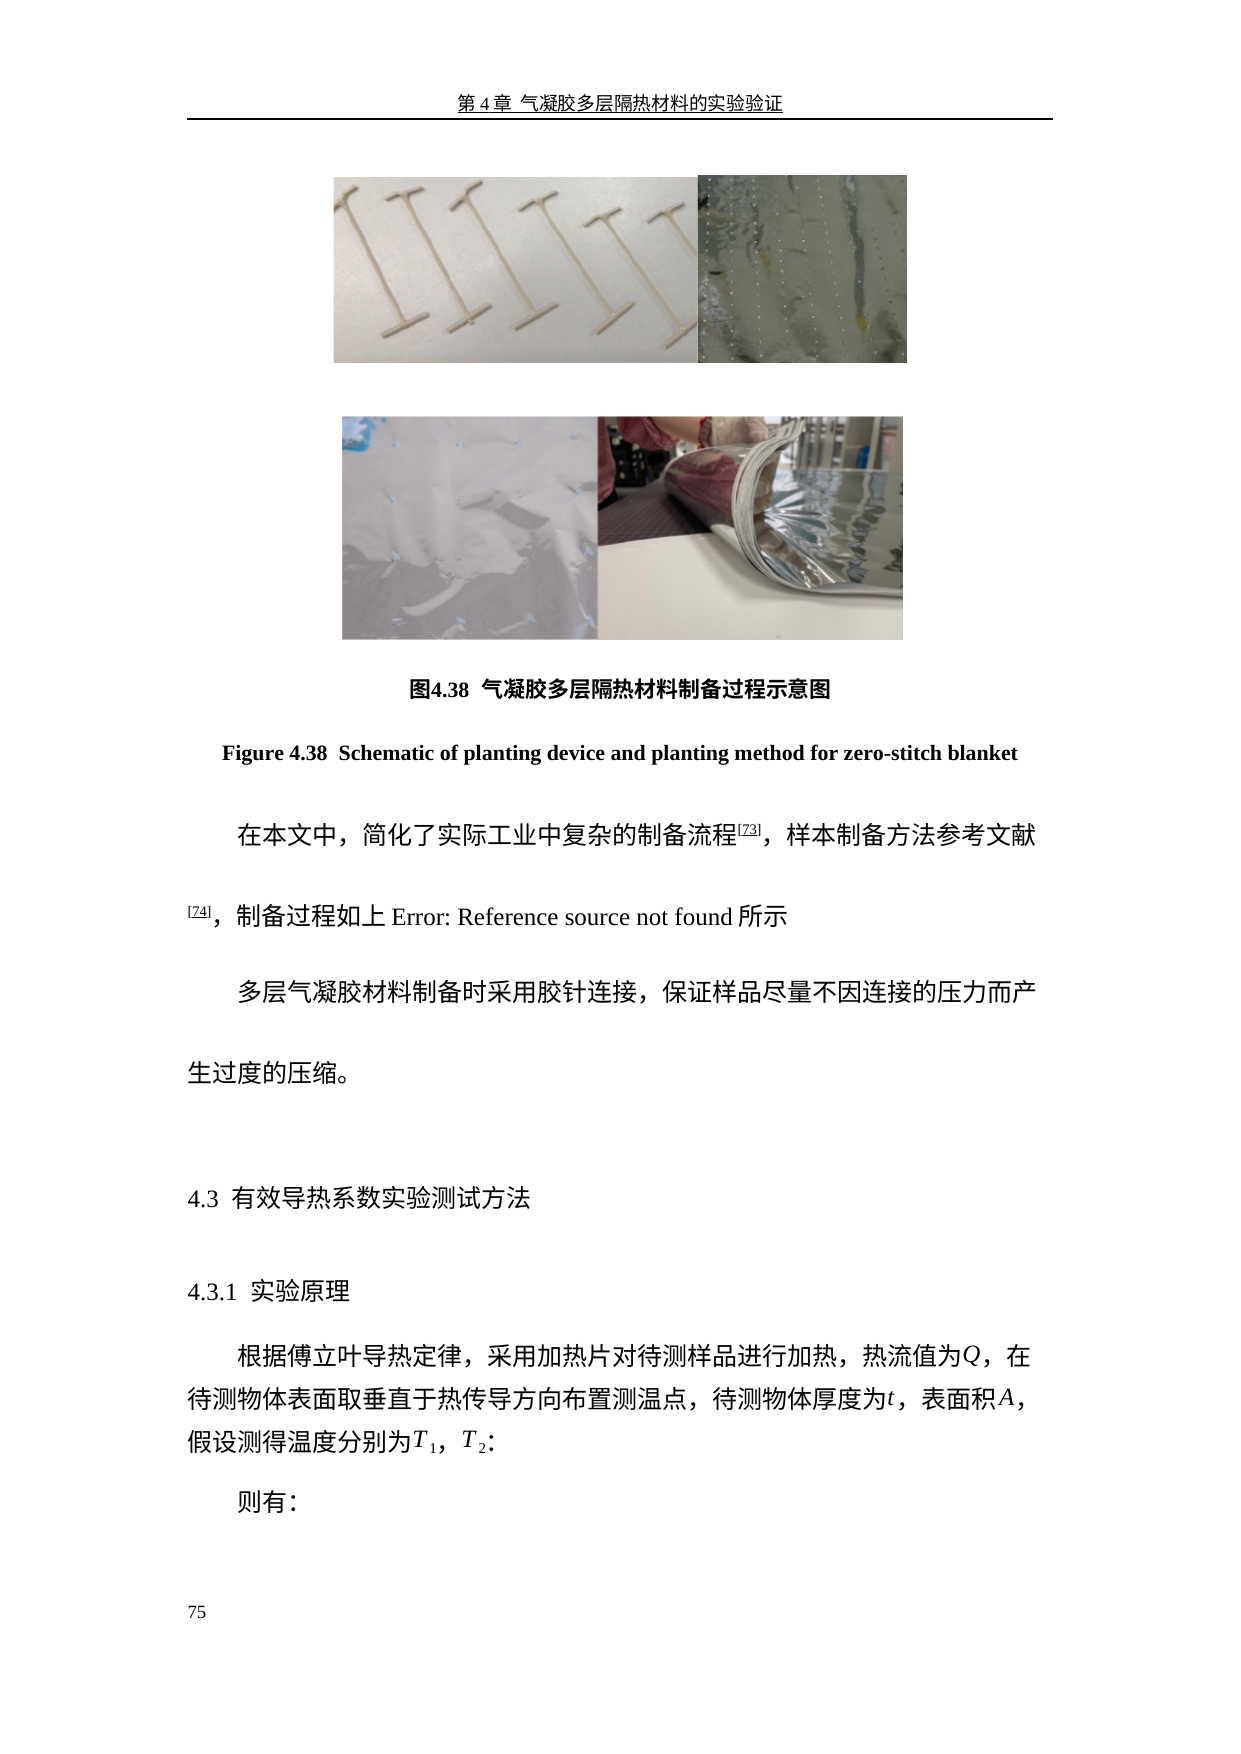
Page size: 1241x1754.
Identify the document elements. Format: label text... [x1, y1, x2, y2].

picture [333, 165, 907, 363]
text 根据傅立叶导热定律，采用加热片对待测样品进行加热，热流值为，在待测物体表面取垂直于热传导方向布置测温点，待测物体厚度为，表面积，假设测得温度分别为，： [187, 1336, 1053, 1459]
subtitle 4.3 有效导热系数实验测试方法 [187, 1163, 1053, 1231]
picture [336, 413, 904, 640]
text 多层气凝胶材料制备时采用胶针连接，保证样品尽量不因连接的压力而产生过度的压缩。 [187, 956, 1053, 1106]
subtitle 4.3.1 实验原理 [187, 1256, 1053, 1323]
text 则有： [187, 1466, 1053, 1534]
